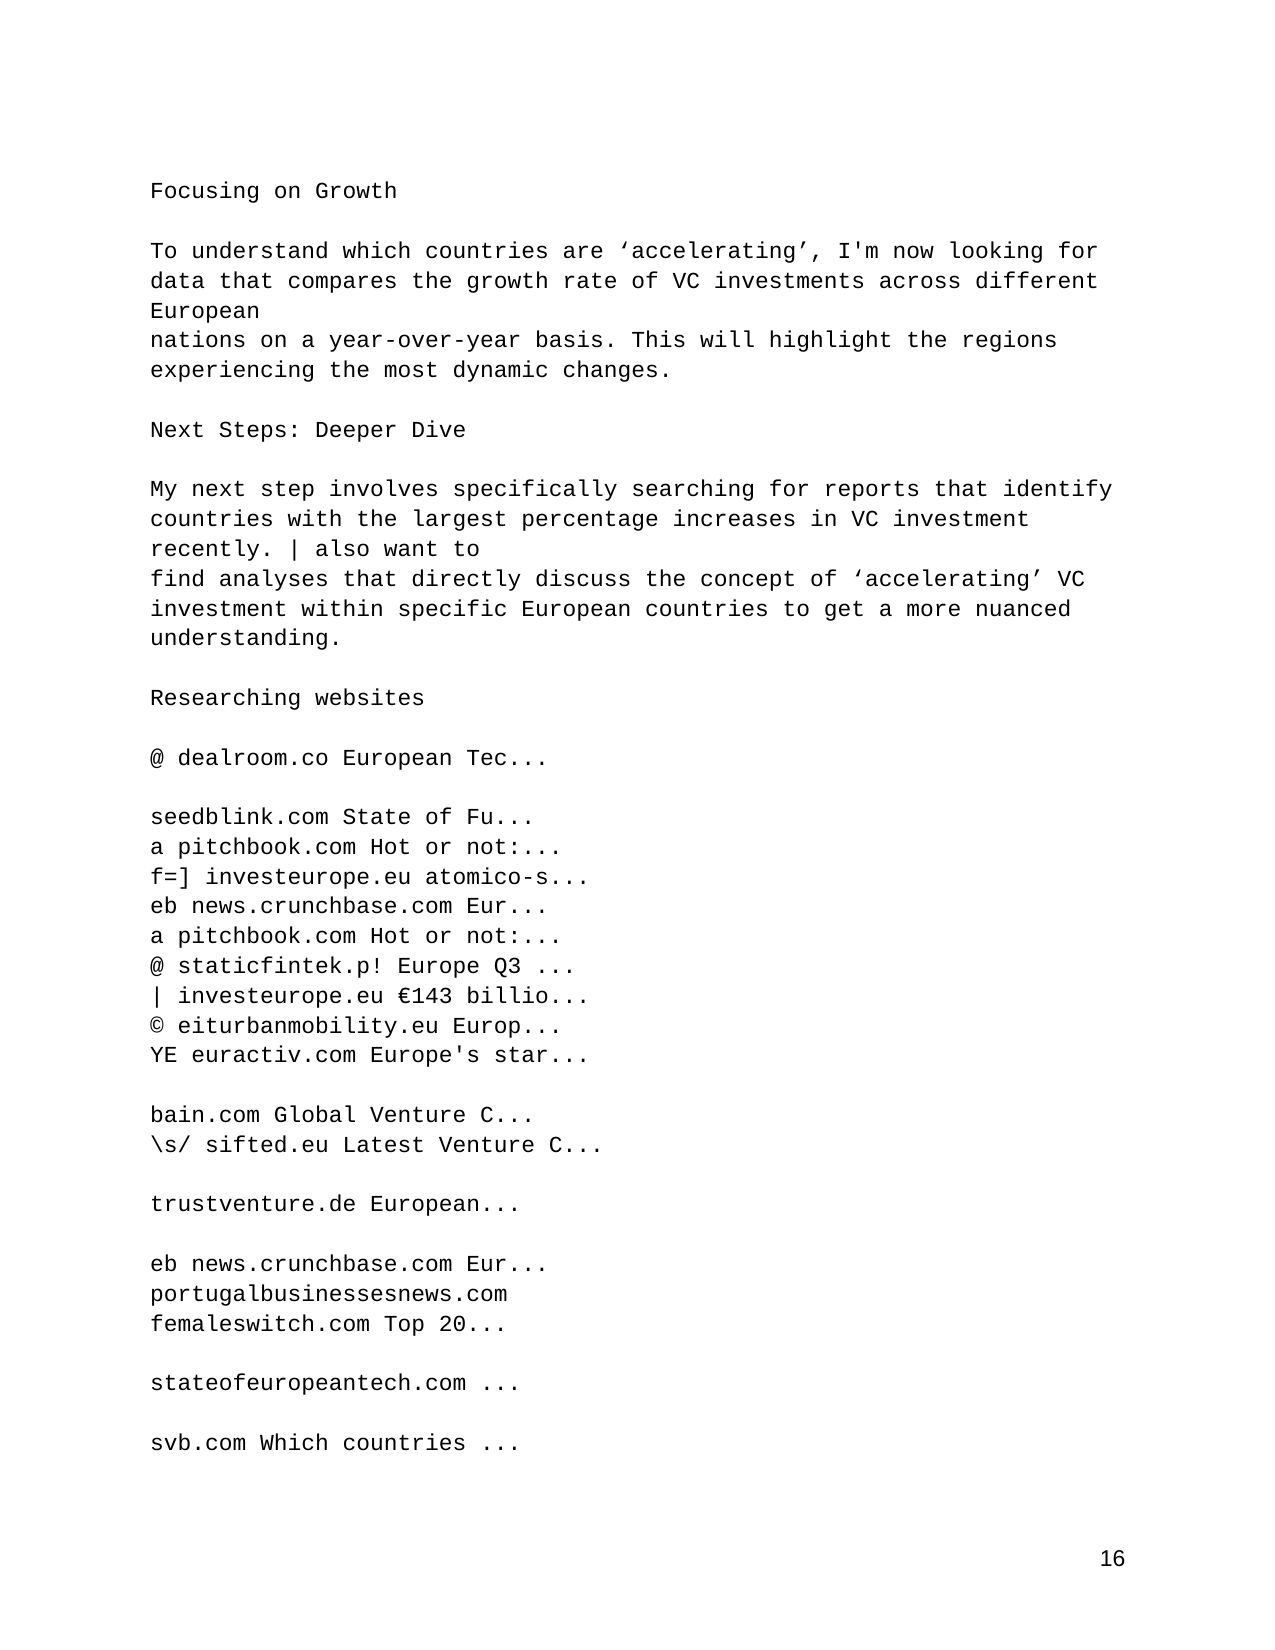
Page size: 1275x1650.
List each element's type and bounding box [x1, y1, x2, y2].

text [150, 150, 1125, 1487]
